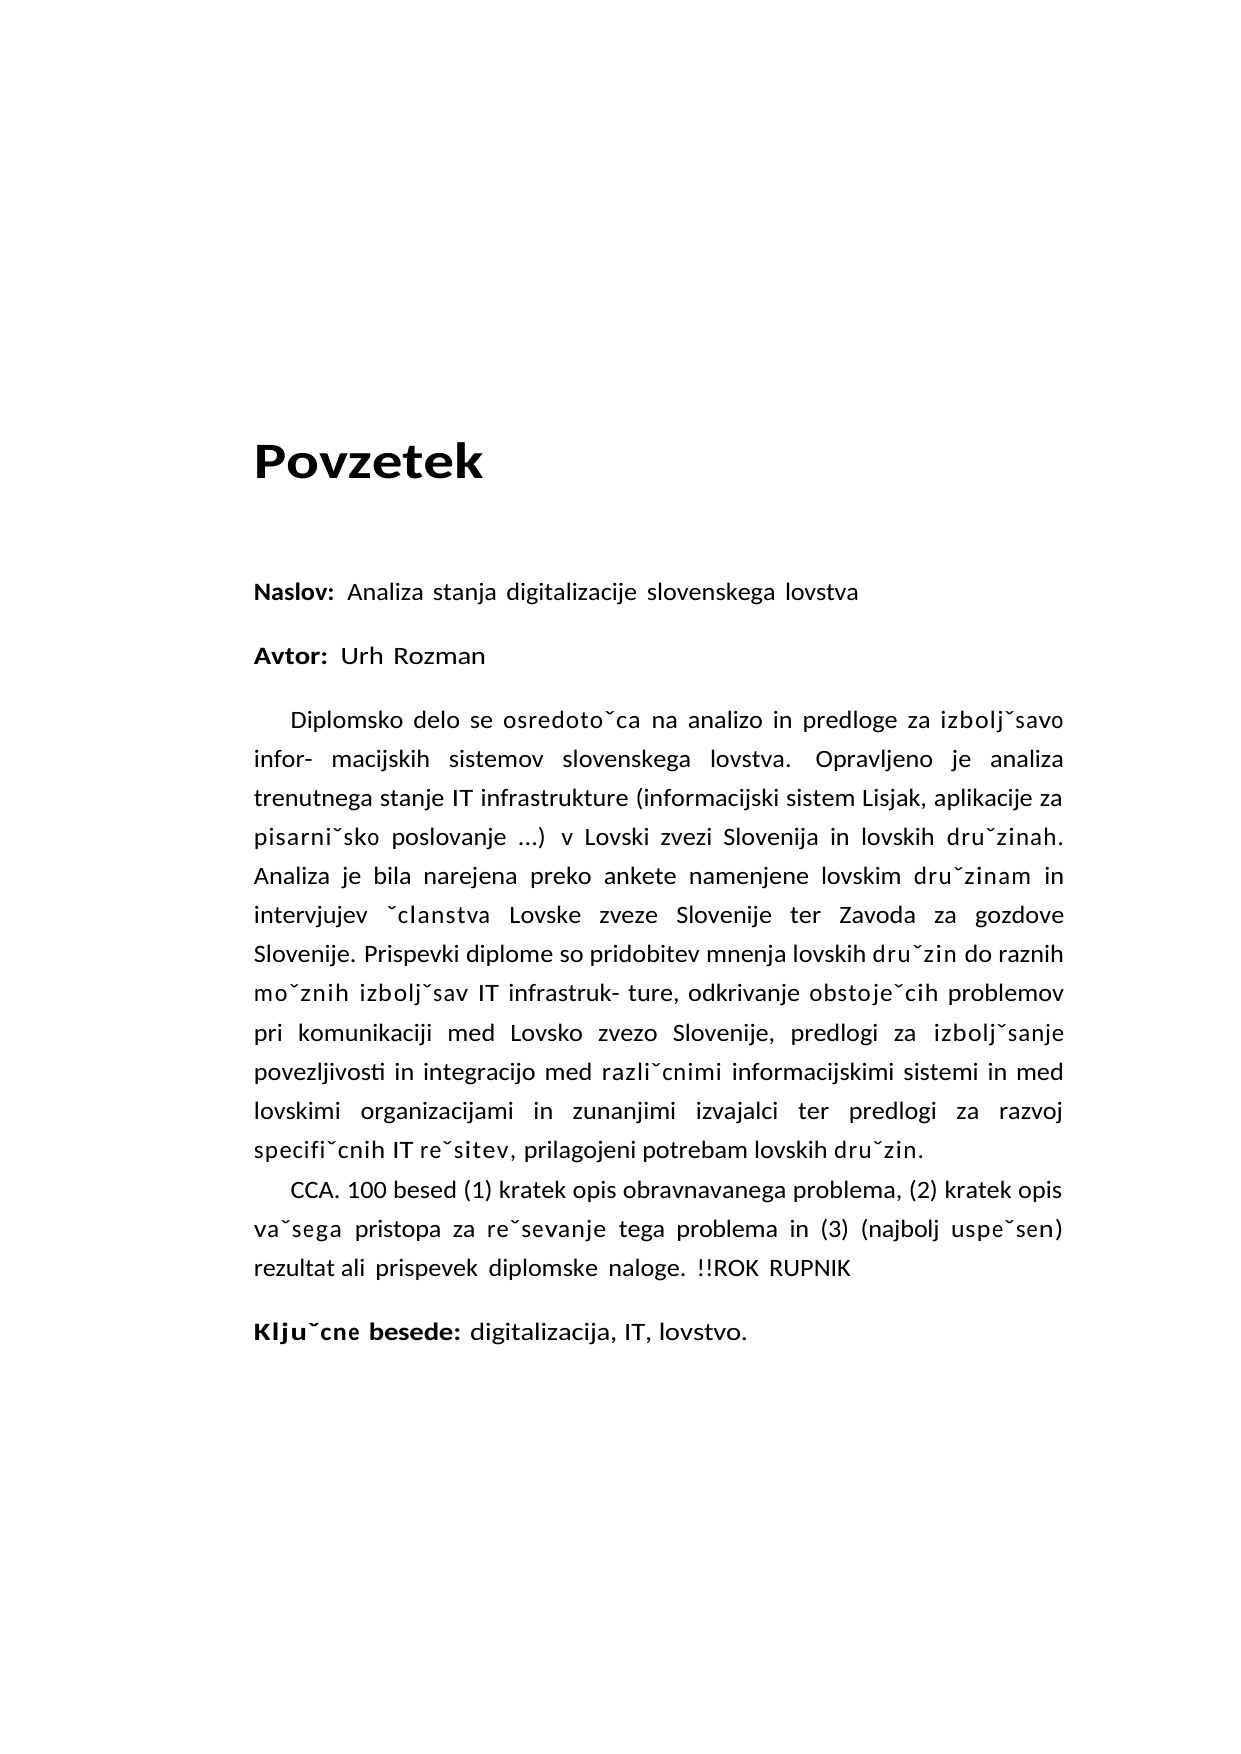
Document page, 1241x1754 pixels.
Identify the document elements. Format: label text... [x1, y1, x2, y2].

text Diplomsko delo se osredotoˇca na analizo in predloge za izboljˇsavo infor- macijskih sistemov slovenskega lovstva. Opravljeno je analiza trenutnega stanje IT infrastrukture (informacijski sistem Lisjak, aplikacije za pisarniˇsko poslovanje ...) v Lovski zvezi Slovenija in lovskih druˇzinah. Analiza je bila narejena preko ankete namenjene lovskim druˇzinam in intervjujev ˇclanstva Lovske zveze Slovenije ter Zavoda za gozdove Slovenije. Prispevki diplome so pridobitev mnenja lovskih druˇzin do raznih moˇznih izboljˇsav IT infrastruk- ture, odkrivanje obstojeˇcih problemov pri komunikaciji med Lovsko zvezo Slovenije, predlogi za izboljˇsanje povezljivosti in integracijo med razliˇcnimi informacijskimi sistemi in med lovskimi organizacijami in zunanjimi izvajalci ter predlogi za razvoj specifiˇcnih IT reˇsitev, prilagojeni potrebam lovskih druˇzin. [254, 704, 1064, 1164]
text Kljuˇcne besede: digitalizacija, IT, lovstvo. [254, 1316, 1137, 1346]
text Avtor: Urh Rozman [254, 640, 1137, 671]
text Naslov: Analiza stanja digitalizacije slovenskega lovstva [254, 576, 1137, 607]
subtitle Povzetek [254, 429, 1137, 492]
text CCA. 100 besed (1) kratek opis obravnavanega problema, (2) kratek opis vaˇsega pristopa za reˇsevanje tega problema in (3) (najbolj uspeˇsen) rezultat ali prispevek diplomske naloge. !!ROK RUPNIK [254, 1174, 1064, 1282]
